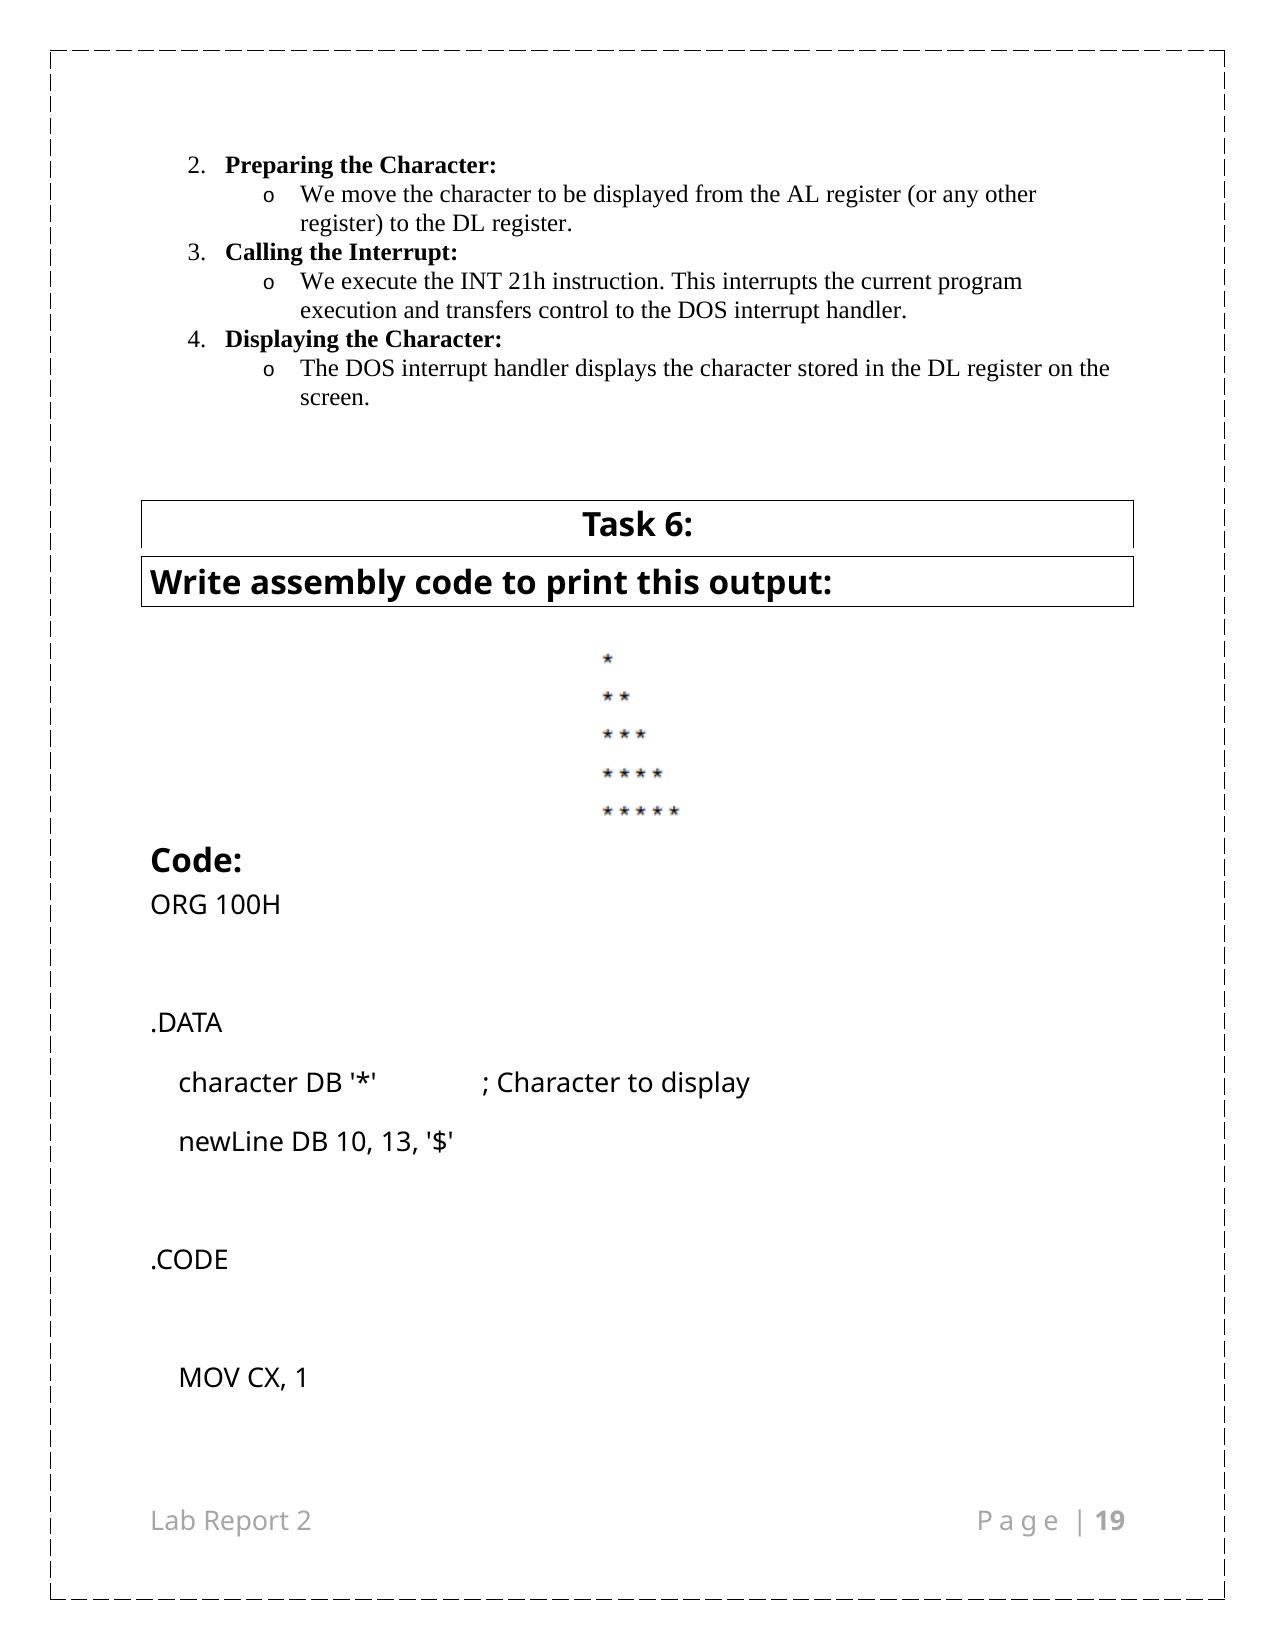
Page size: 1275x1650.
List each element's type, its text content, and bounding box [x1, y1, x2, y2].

text newLine DB 10, 13, '$' [150, 1122, 1125, 1159]
list We move the character to be displayed from the AL register (or any other register) to the DL register. [262, 179, 1125, 237]
text MOV CX, 1 [150, 1358, 1125, 1395]
subtitle Task 6: [142, 501, 1133, 548]
list Displaying the Character: [187, 324, 1125, 353]
text .CODE [150, 1240, 1125, 1277]
picture [556, 615, 719, 830]
list Preparing the Character: [187, 150, 1125, 179]
list We execute the INT 21h instruction. This interrupts the current program execution and transfers control to the DOS interrupt handler. [262, 266, 1125, 324]
text character DB '*' ; Character to display [150, 1063, 1125, 1100]
list The DOS interrupt handler displays the character stored in the DL register on the screen. [262, 353, 1125, 411]
list Calling the Interrupt: [187, 237, 1125, 266]
subtitle Code: [150, 837, 1125, 882]
text ORG 100H [150, 886, 1125, 923]
subtitle Write assembly code to print this output: [142, 557, 1133, 606]
text .DATA [150, 1004, 1125, 1041]
